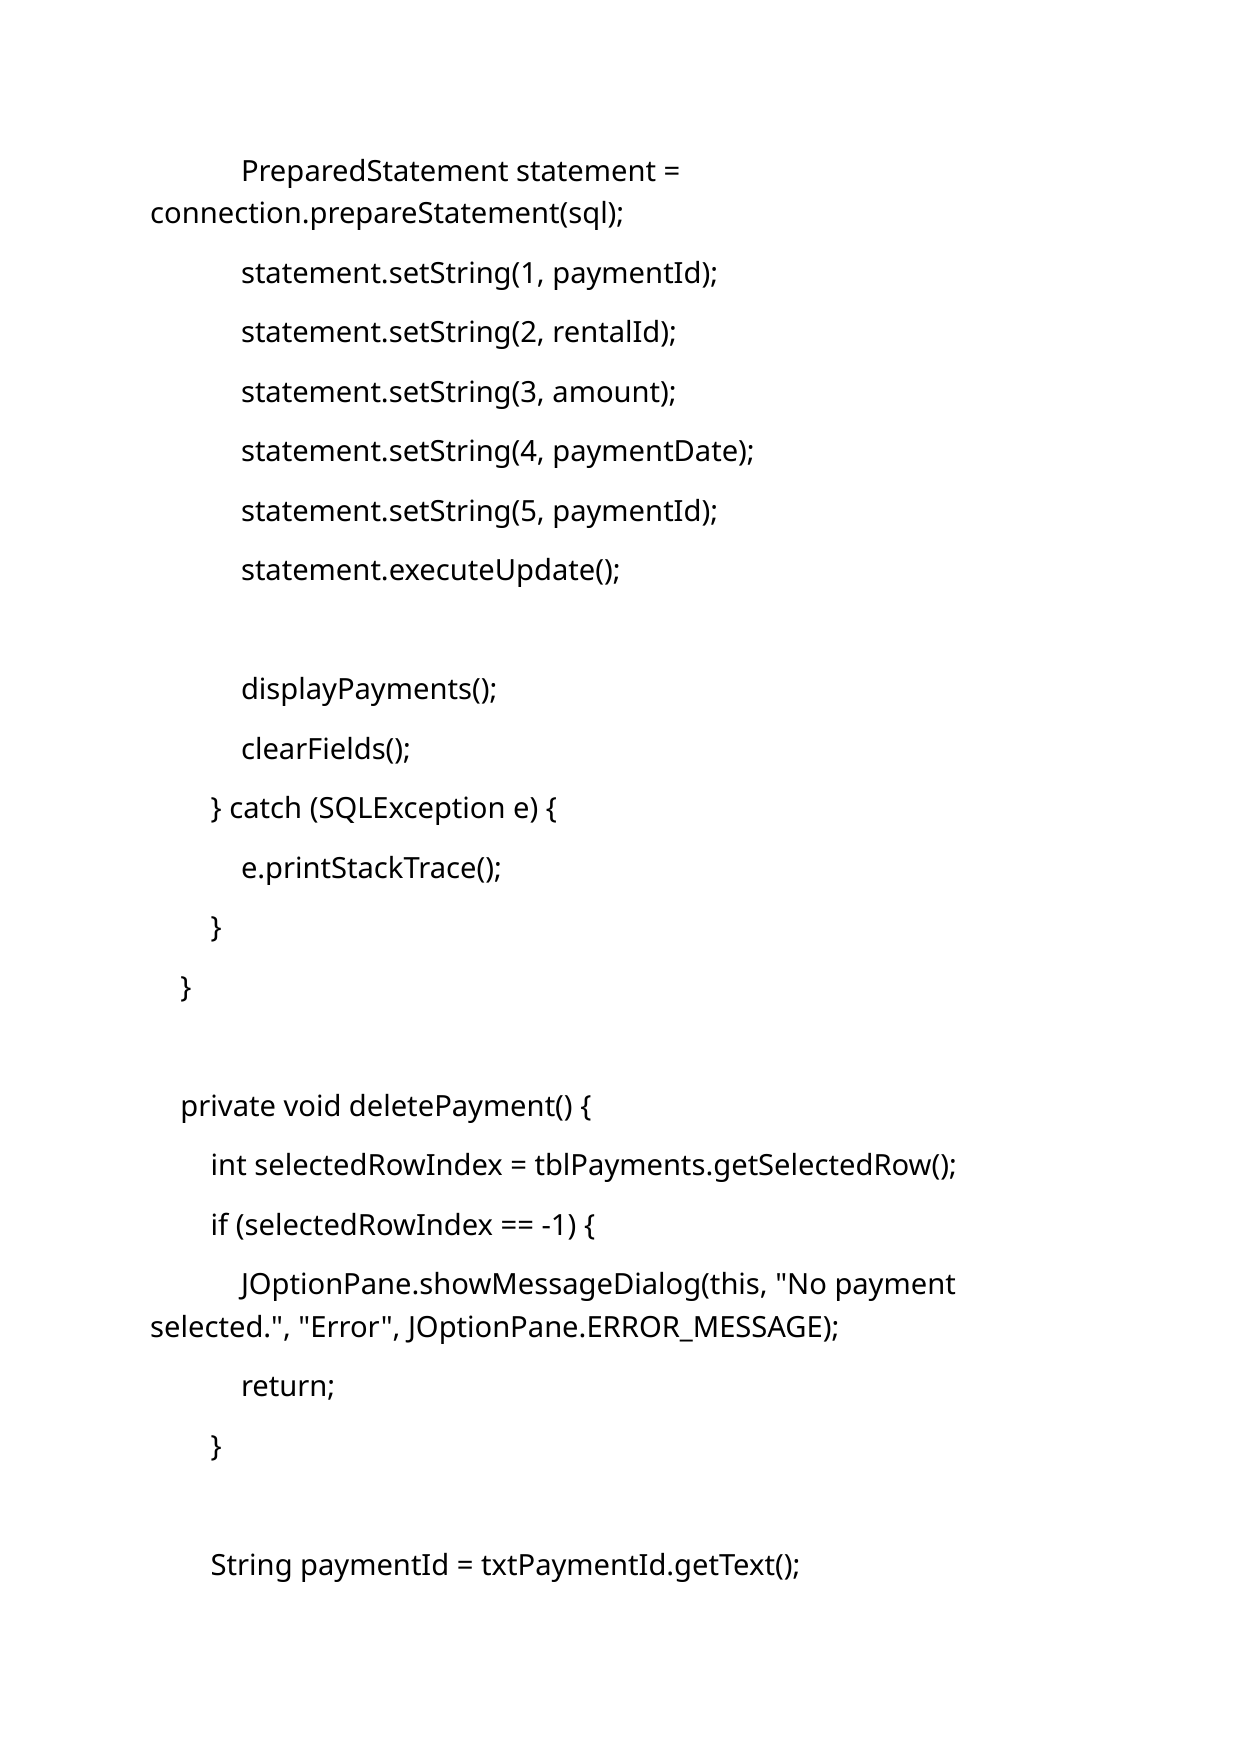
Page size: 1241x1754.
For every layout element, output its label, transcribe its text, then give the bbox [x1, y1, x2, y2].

text private void deletePayment() { [150, 1085, 1090, 1125]
text } catch (SQLException e) { [150, 788, 1090, 827]
text int selectedRowIndex = tblPayments.getSelectedRow(); [150, 1144, 1090, 1184]
text } [150, 966, 1090, 1006]
text clearFields(); [150, 728, 1090, 768]
text } [150, 907, 1090, 946]
text displayPayments(); [150, 669, 1090, 708]
text statement.setString(5, paymentId); [150, 490, 1090, 530]
text statement.executeUpdate(); [150, 550, 1090, 589]
text } [150, 1425, 1090, 1465]
text return; [150, 1366, 1090, 1405]
text statement.setString(2, rentalId); [150, 312, 1090, 351]
text String paymentId = txtPaymentId.getText(); [150, 1544, 1090, 1584]
text e.printStackTrace(); [150, 847, 1090, 887]
text PreparedStatement statement = connection.prepareStatement(sql); [150, 150, 1090, 232]
text statement.setString(1, paymentId); [150, 252, 1090, 292]
text if (selectedRowIndex == -1) { [150, 1204, 1090, 1244]
text statement.setString(3, amount); [150, 371, 1090, 411]
text JOptionPane.showMessageDialog(this, "No payment selected.", "Error", JOptionPane.ERROR_MESSAGE); [150, 1263, 1090, 1346]
text statement.setString(4, paymentDate); [150, 431, 1090, 470]
